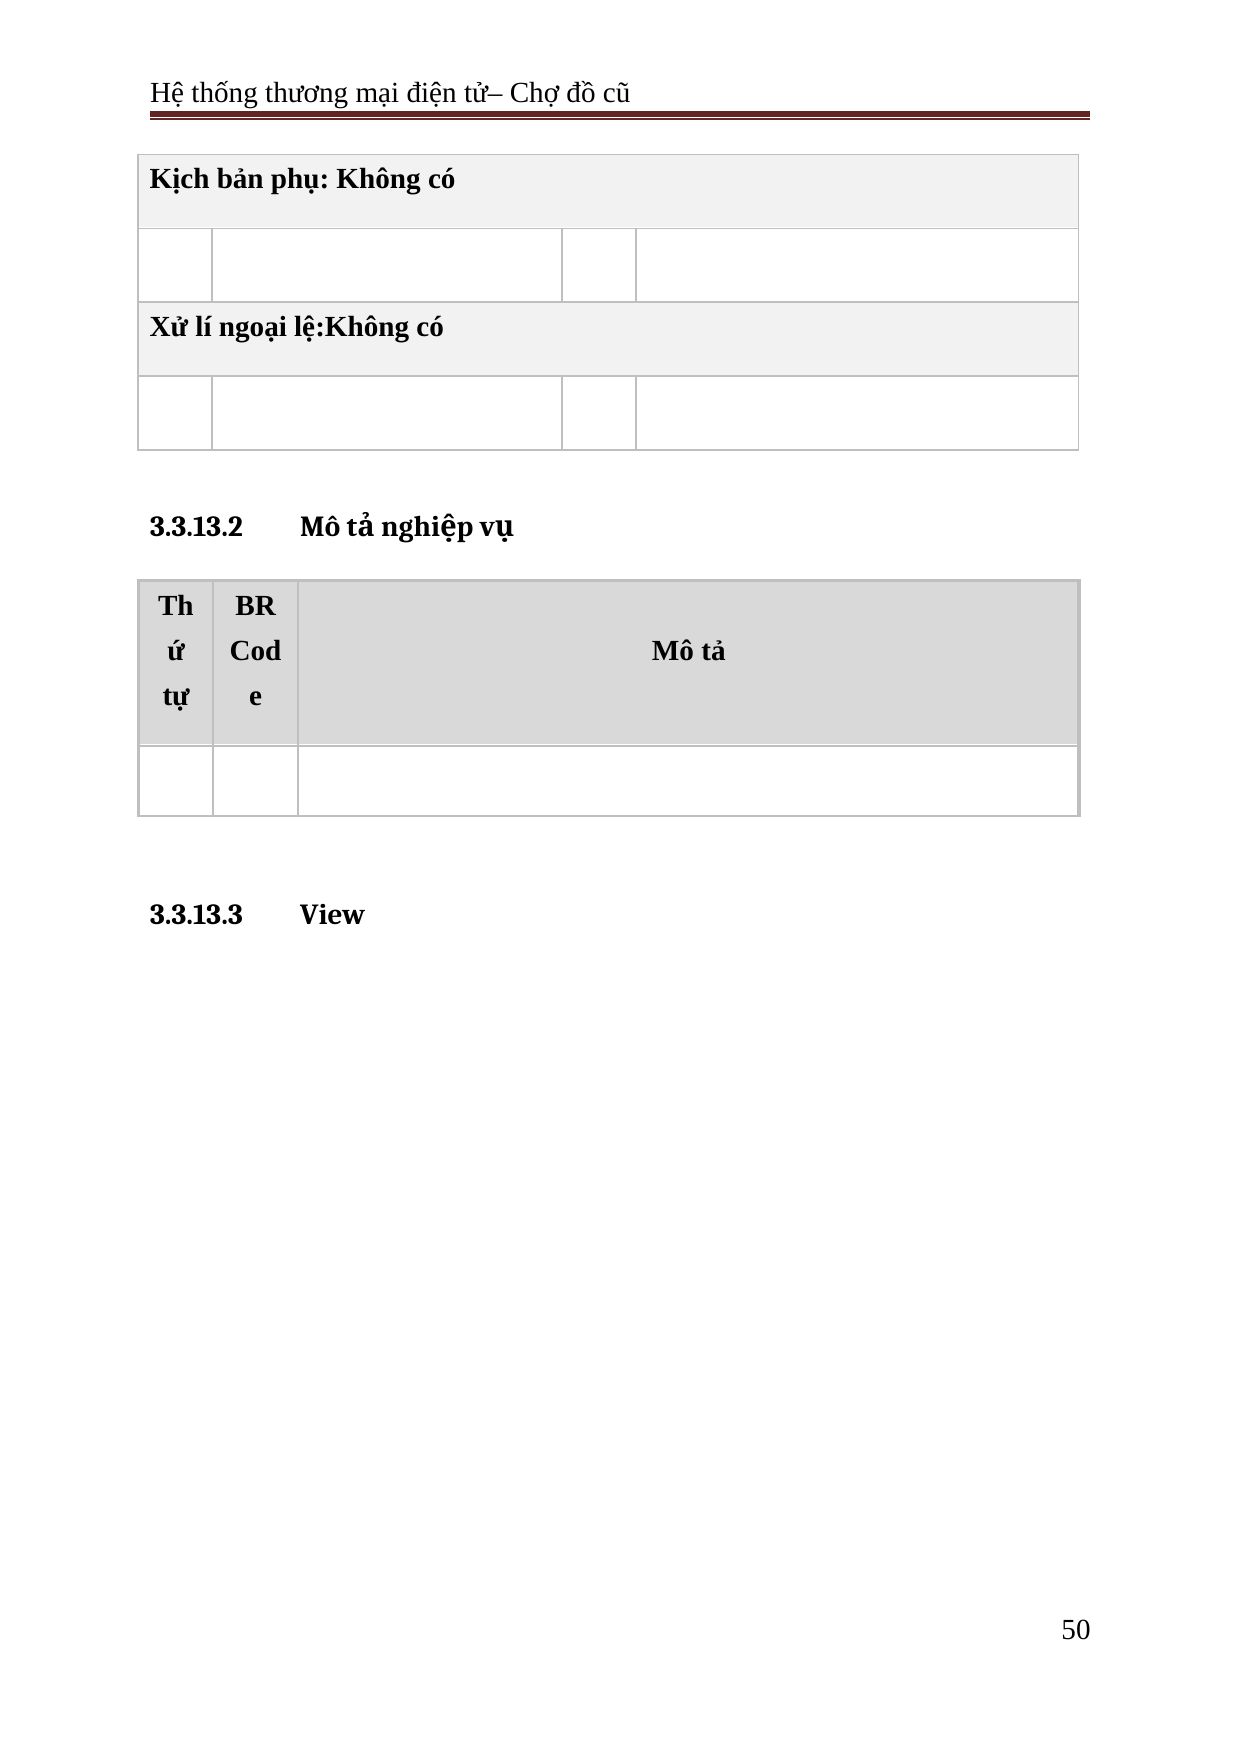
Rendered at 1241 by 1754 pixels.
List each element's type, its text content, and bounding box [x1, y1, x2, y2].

table_cell [140, 747, 212, 814]
table_cell [139, 229, 211, 301]
table_cell [563, 377, 635, 449]
table_cell Kịch bản phụ: Không có [139, 155, 1078, 227]
subtitle Mô tả nghiệp vụ [150, 510, 1090, 543]
table_cell [213, 377, 561, 449]
subtitle View [150, 898, 1090, 931]
table_cell [299, 747, 1077, 814]
table_cell [563, 229, 635, 301]
table_cell [214, 747, 297, 814]
table_cell [139, 377, 211, 449]
table_cell [637, 377, 1078, 449]
table_header BR Code [214, 582, 297, 744]
table_header Mô tả [299, 582, 1077, 744]
table_header Thứ tự [140, 582, 212, 744]
table_cell [637, 229, 1078, 301]
table_cell Xử lí ngoại lệ:Không có [139, 303, 1078, 375]
table_cell [213, 229, 561, 301]
